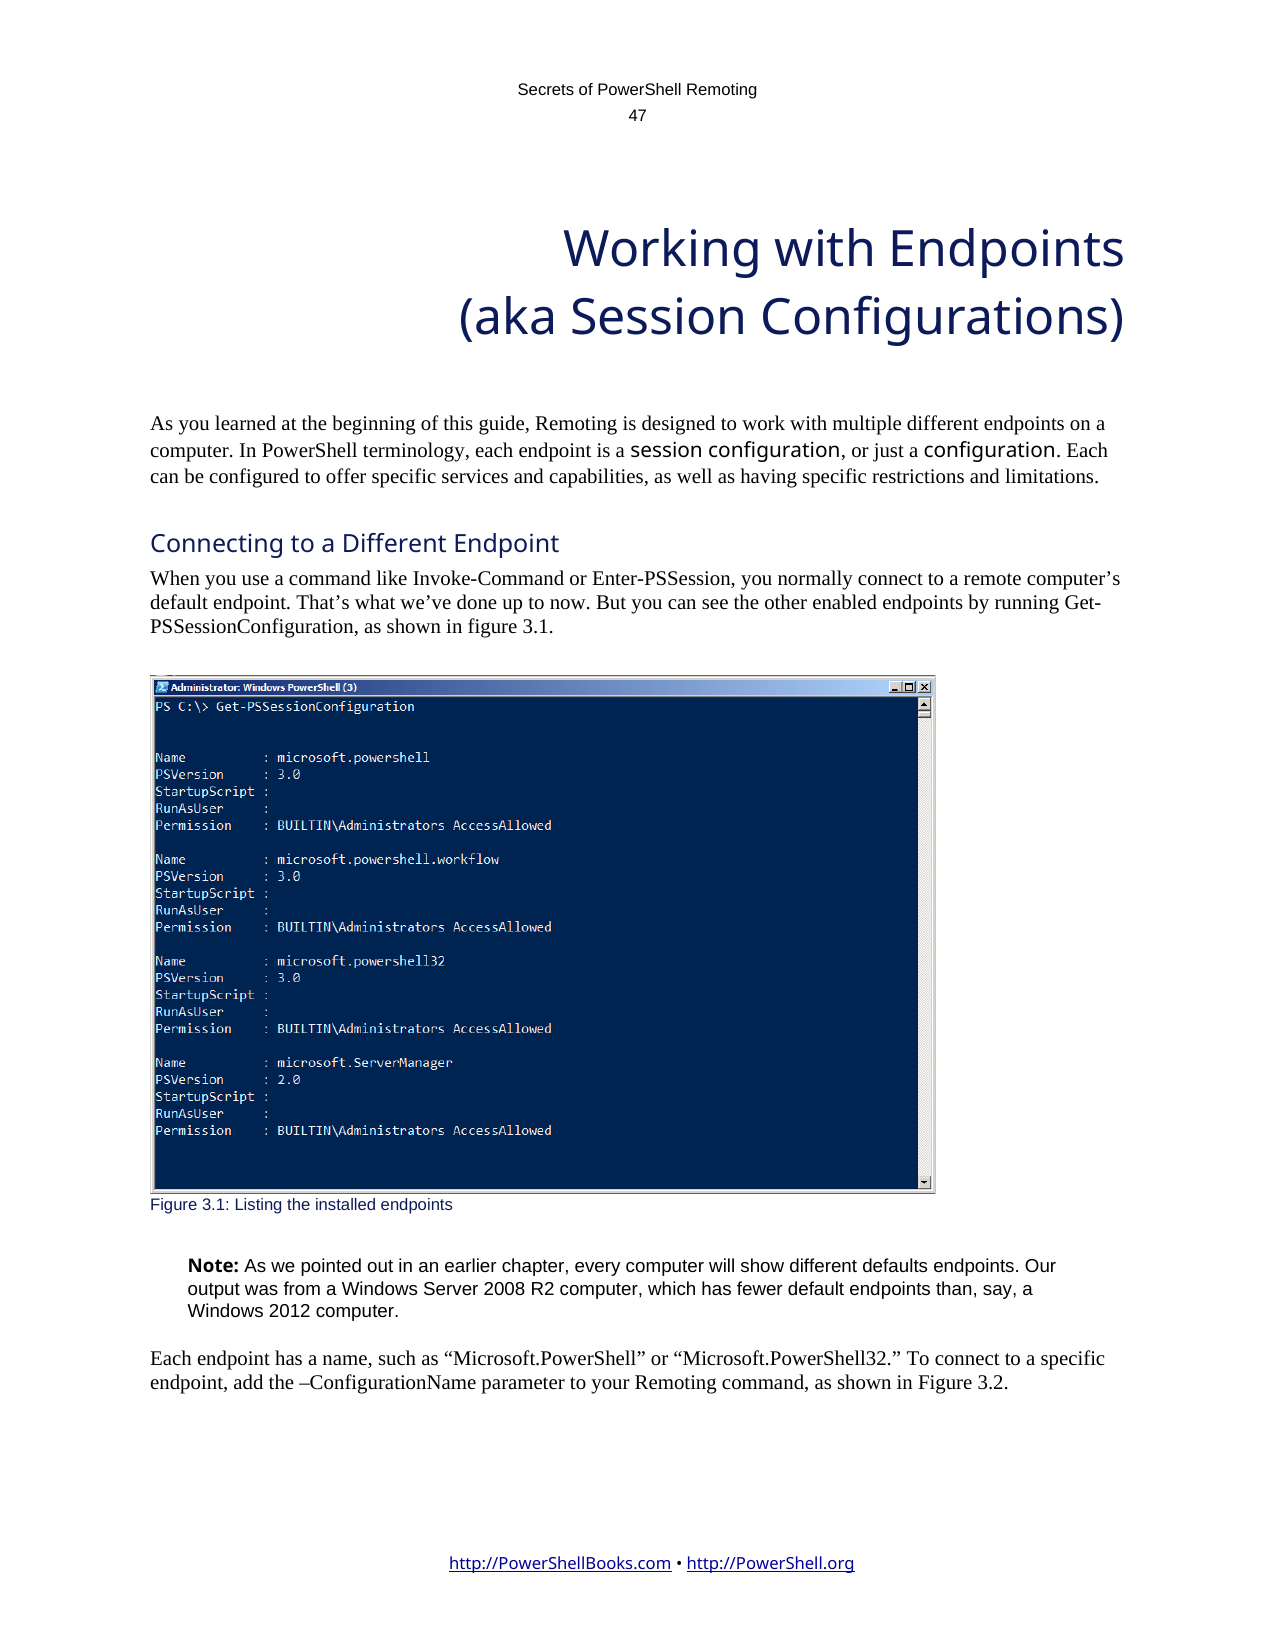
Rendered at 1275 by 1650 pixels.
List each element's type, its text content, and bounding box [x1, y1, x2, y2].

text Note: As we pointed out in an earlier chapter, every computer will show different defaults endpoints. Our output was from a Windows Server 2008 R2 computer, which has fewer default endpoints than, say, a Windows 2012 computer. [187, 1252, 1087, 1321]
subtitle Working with Endpoints (aka Session Configurations) [150, 212, 1125, 349]
text When you use a command like Invoke-Command or Enter-PSSession, you normally connect to a remote computer’s default endpoint. That’s what we’ve done up to now. But you can see the other enabled endpoints by running Get-PSSessionConfiguration, as shown in figure 3.1. [150, 566, 1125, 638]
text As you learned at the beginning of this guide, Remoting is designed to work with multiple different endpoints on a computer. In PowerShell terminology, each endpoint is a session configuration, or just a configuration. Each can be configured to offer specific services and capabilities, as well as having specific restrictions and limitations. [150, 411, 1125, 488]
subtitle Connecting to a Different Endpoint [150, 525, 1125, 559]
picture [150, 675, 936, 1194]
text Figure 3.1: Listing the installed endpoints [150, 1194, 1125, 1215]
text Each endpoint has a name, such as “Microsoft.PowerShell” or “Microsoft.PowerShell32.” To connect to a specific endpoint, add the –ConfigurationName parameter to your Remoting command, as shown in Figure 3.2. [150, 1346, 1125, 1394]
